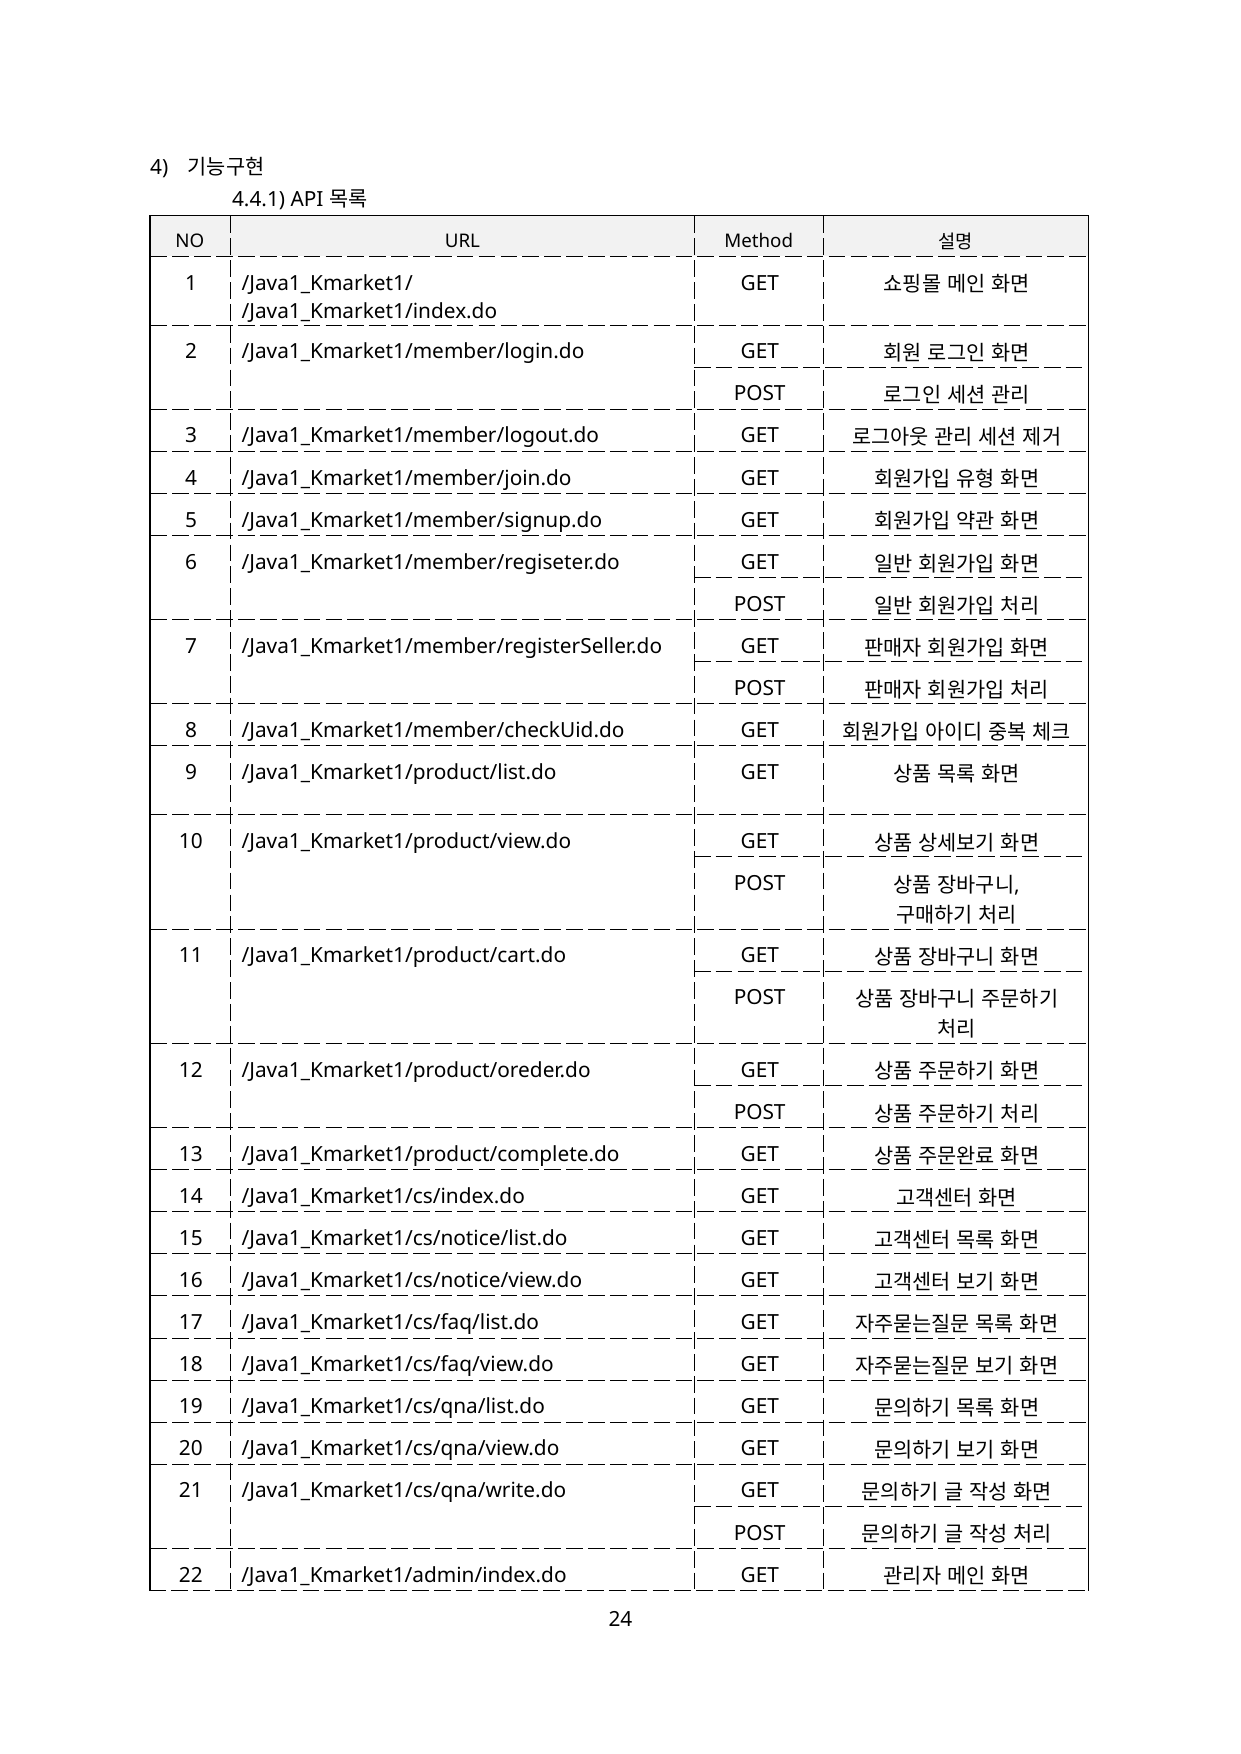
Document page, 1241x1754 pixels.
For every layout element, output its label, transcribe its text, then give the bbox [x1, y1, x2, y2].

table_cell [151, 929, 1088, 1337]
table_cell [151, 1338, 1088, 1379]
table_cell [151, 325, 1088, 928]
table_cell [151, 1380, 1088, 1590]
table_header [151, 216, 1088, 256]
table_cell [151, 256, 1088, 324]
list 4.4.1) API 목록 [232, 183, 1090, 213]
list 기능구현 [150, 150, 1090, 180]
